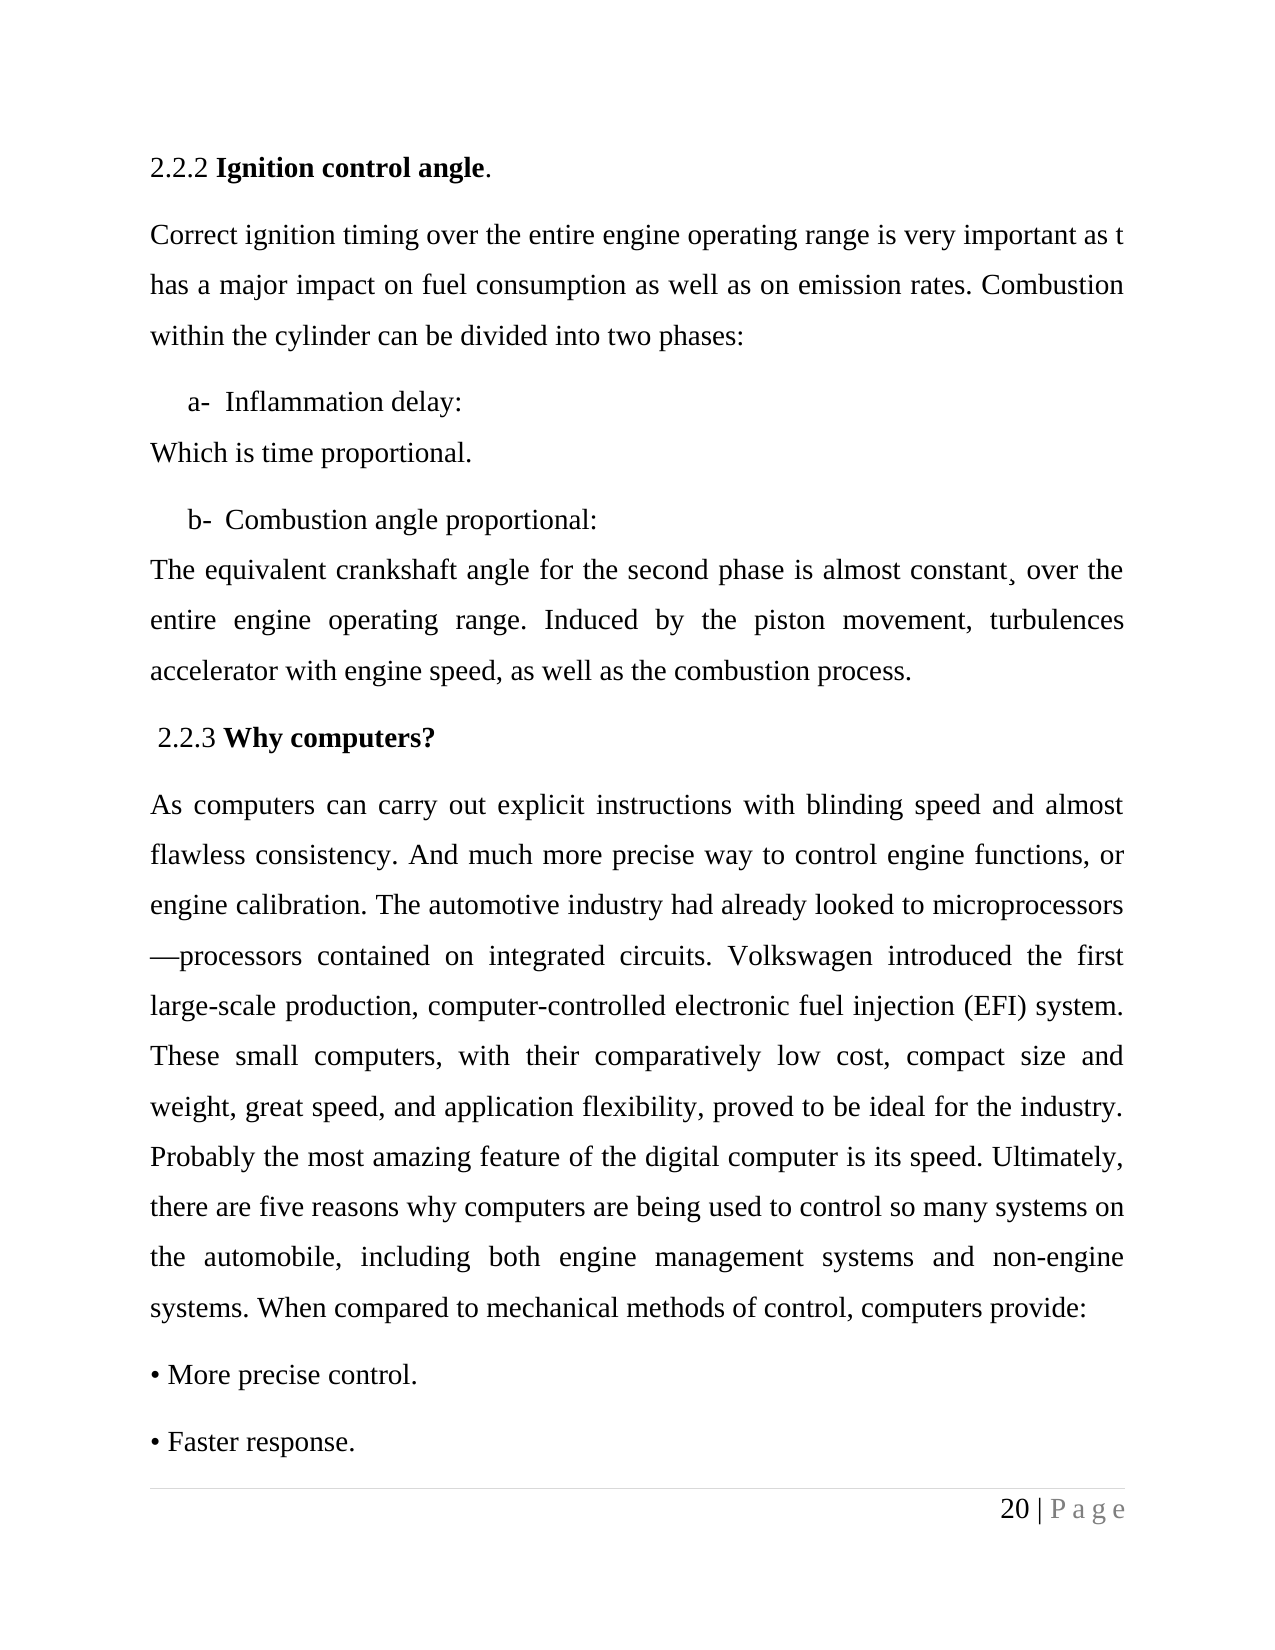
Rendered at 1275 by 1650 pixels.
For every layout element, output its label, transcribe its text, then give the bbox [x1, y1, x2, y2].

text As computers can carry out explicit instructions with blinding speed and almost flawless consistency. And much more precise way to control engine functions, or engine calibration. The automotive industry had already looked to microprocessors—processors contained on integrated circuits. Volkswagen introduced the first large-scale production, computer-controlled electronic fuel injection (EFI) system. These small computers, with their comparatively low cost, compact size and weight, great speed, and application flexibility, proved to be ideal for the industry. Probably the most amazing feature of the digital computer is its speed. Ultimately, there are five reasons why computers are being used to control so many systems on the automobile, including both engine management systems and non-engine systems. When compared to mechanical methods of control, computers provide: [150, 787, 1125, 1323]
text Correct ignition timing over the entire engine operating range is very important as t has a major impact on fuel consumption as well as on emission rates. Combustion within the cylinder can be divided into two phases: [150, 217, 1125, 351]
text The equivalent crankshaft angle for the second phase is almost constant¸ over the entire engine operating range. Induced by the piston movement, turbulences accelerator with engine speed, as well as the combustion process. [150, 552, 1125, 686]
text • Faster response. [150, 1424, 1125, 1457]
list Combustion angle proportional: [187, 502, 1125, 535]
list Inflammation delay: [187, 384, 1125, 418]
text Which is time proportional. [150, 435, 1125, 468]
text • More precise control. [150, 1357, 1125, 1390]
text 2.2.2 Ignition control angle. [150, 150, 1125, 183]
text 2.2.3 Why computers? [150, 720, 1125, 753]
